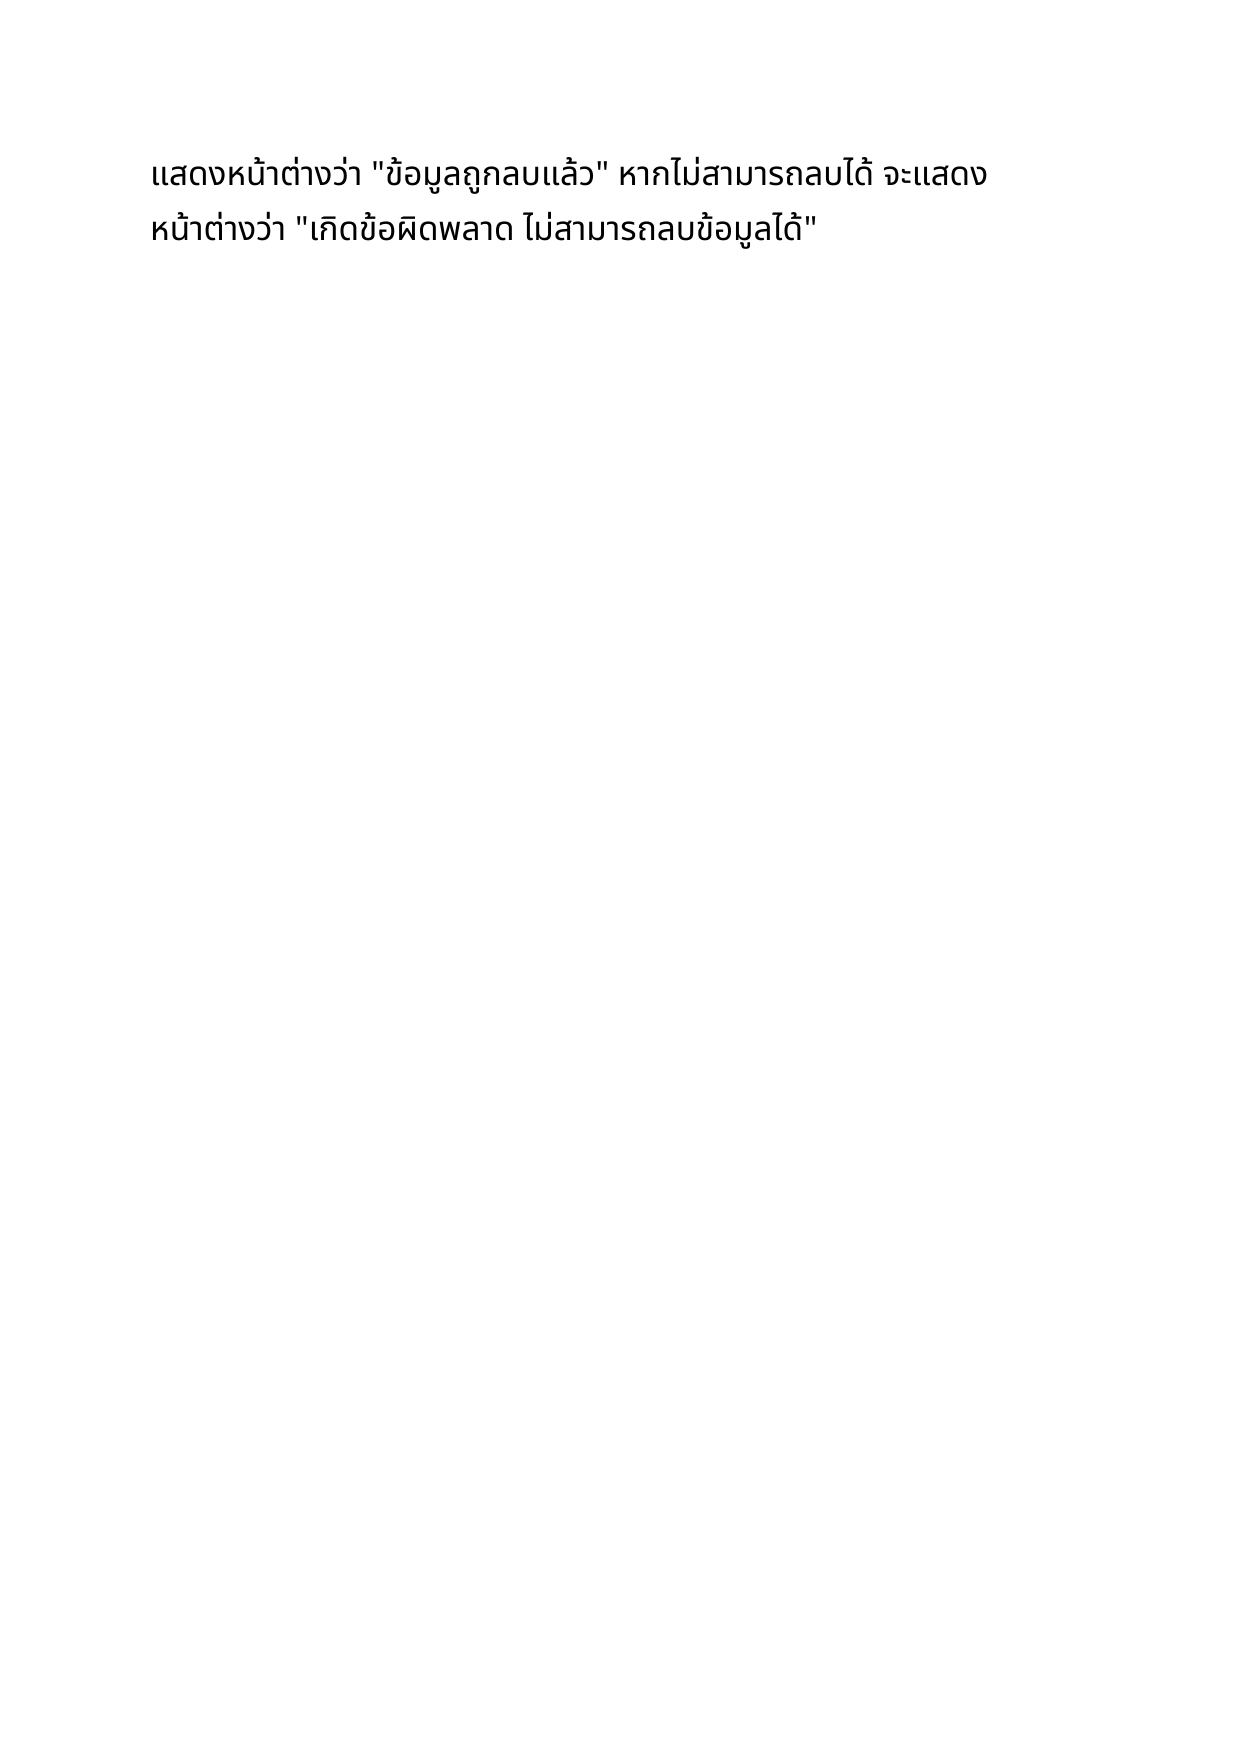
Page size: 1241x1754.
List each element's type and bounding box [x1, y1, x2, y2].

text [150, 150, 1090, 255]
